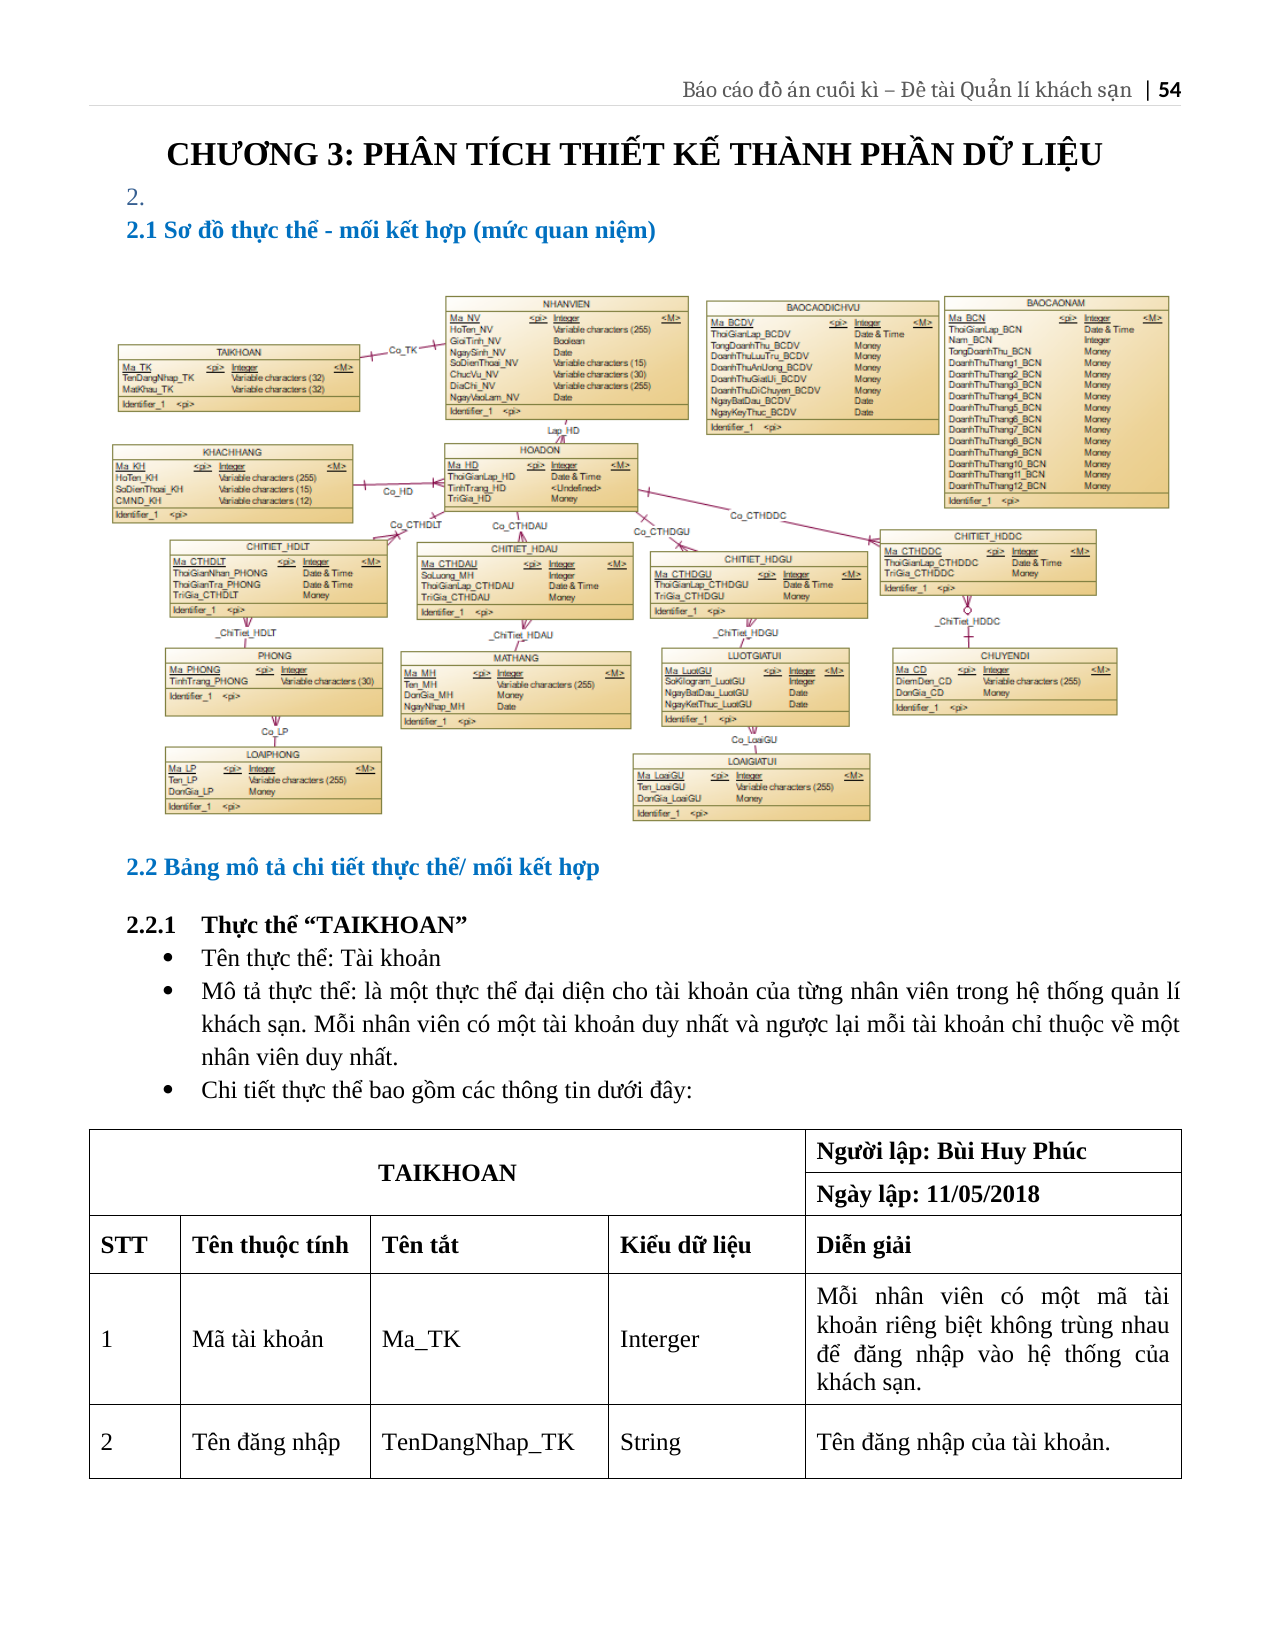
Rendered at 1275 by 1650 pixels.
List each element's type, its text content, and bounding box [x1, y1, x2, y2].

table_cell Tên đăng nhập của tài khoản. [806, 1405, 1181, 1477]
table_cell TenDangNhap_TK [371, 1405, 608, 1477]
table_header TAIKHOAN [90, 1130, 805, 1215]
list Thực thể “TAIKHOAN” [126, 910, 1181, 938]
list Chi tiết thực thể bao gồm các thông tin dưới đây: [164, 1075, 1181, 1103]
subtitle CHƯƠNG 3: PHÂN TÍCH THIẾT KẾ THÀNH PHẦN DỮ LIỆU [89, 134, 1181, 172]
table_cell Mỗi nhân viên có một mã tài khoản riêng biệt không trùng nhau để đăng nhập vào hệ thống của khách sạn. [806, 1274, 1181, 1404]
table_cell String [609, 1405, 805, 1477]
list Mô tả thực thể: là một thực thể đại diện cho tài khoản của từng nhân viên trong hệ thống quản lí khách sạn. Mỗi nhân viên có một tài khoản duy nhất và ngược lại mỗi tài khoản chỉ thuộc về một nhân viên duy nhất. [164, 976, 1181, 1071]
list Tên thực thể: Tài khoản [164, 943, 1181, 971]
table_header Người lập: Bùi Huy Phúc [806, 1130, 1181, 1172]
table_cell Diễn giải [806, 1216, 1181, 1273]
table_cell Ma_TK [371, 1274, 608, 1404]
table_cell 1 [90, 1274, 180, 1404]
picture [88, 273, 1182, 827]
table_cell Tên tắt [371, 1216, 608, 1273]
table_cell Ngày lập: 11/05/2018 [806, 1173, 1181, 1215]
table_cell Mã tài khoản [181, 1274, 370, 1404]
table_cell Interger [609, 1274, 805, 1404]
table_cell STT [90, 1216, 180, 1273]
subtitle Sơ đồ thực thể - mối kết hợp (mức quan niệm) [126, 215, 1181, 244]
table_cell 2 [90, 1405, 180, 1477]
subtitle Bảng mô tả chi tiết thực thể/ mối kết hợp [126, 852, 1181, 880]
table_cell Tên thuộc tính [181, 1216, 370, 1273]
table_cell Kiểu dữ liệu [609, 1216, 805, 1273]
table_cell Tên đăng nhập [181, 1405, 370, 1477]
